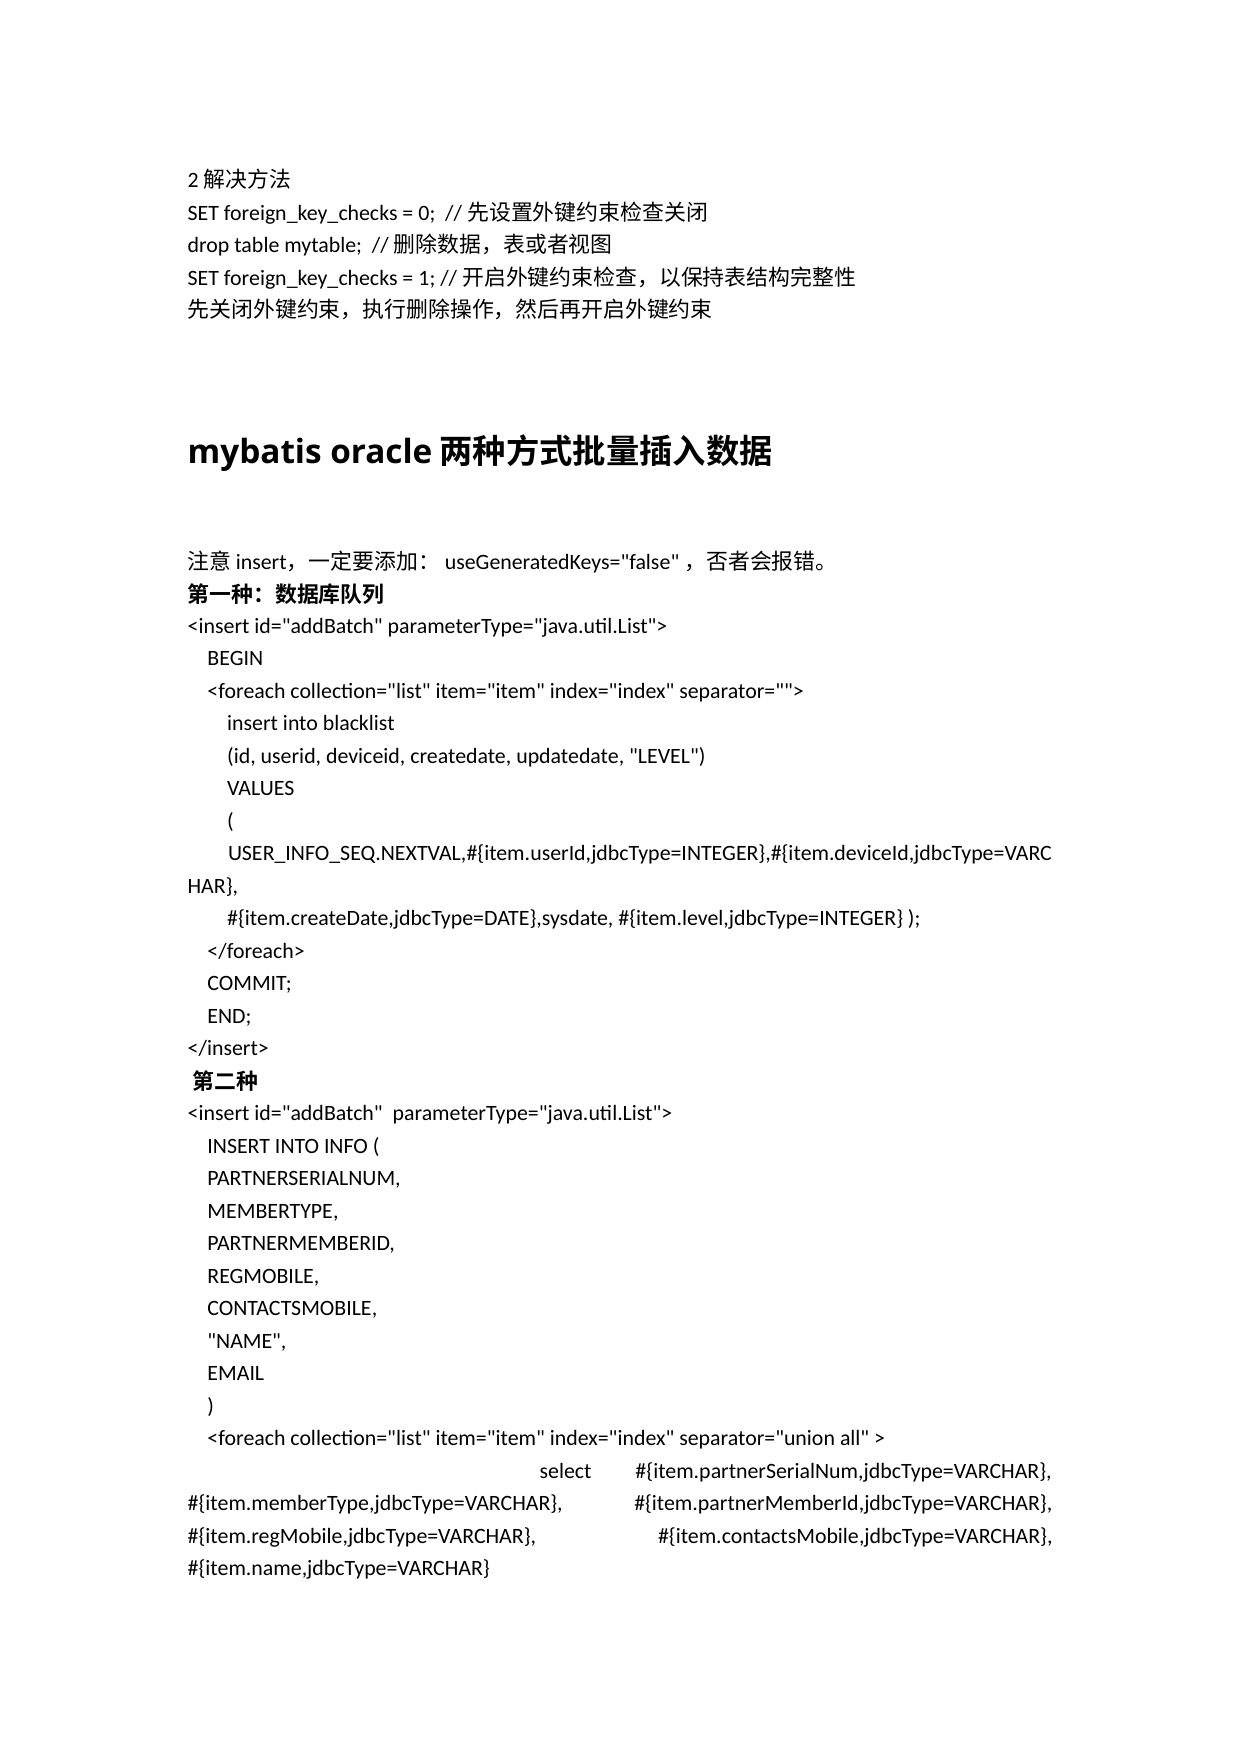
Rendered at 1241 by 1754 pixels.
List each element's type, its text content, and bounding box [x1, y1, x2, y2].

text SET foreign_key_checks = 0; // 先设置外键约束检查关闭 [187, 194, 1053, 227]
text BEGIN [187, 641, 1053, 674]
text USER_INFO_SEQ.NEXTVAL,#{item.userId,jdbcType=INTEGER},#{item.deviceId,jdbcType=VARCHAR}, [187, 836, 1053, 901]
text "NAME", [187, 1324, 1053, 1356]
text VALUES [187, 771, 1053, 804]
text ( [187, 804, 1053, 836]
text <insert id="addBatch" parameterType="java.util.List"> [187, 609, 1053, 641]
text insert into blacklist [187, 706, 1053, 739]
text select #{item.partnerSerialNum,jdbcType=VARCHAR}, #{item.memberType,jdbcType=VARCHAR}, #{item.partnerMemberId,jdbcType=VARCHAR}, #{item.regMobile,jdbcType=VARCHAR}, #{item.contactsMobile,jdbcType=VARCHAR}, #{item.name,jdbcType=VARCHAR} [187, 1454, 1053, 1584]
text drop table mytable; // 删除数据，表或者视图 [187, 227, 1053, 259]
text 先关闭外键约束，执行删除操作，然后再开启外键约束 [187, 292, 1053, 324]
text 第一种：数据库队列 [187, 576, 1053, 609]
text PARTNERSERIALNUM, [187, 1161, 1053, 1194]
text 第二种 [187, 1064, 1053, 1096]
text <foreach collection="list" item="item" index="index" separator=""> [187, 674, 1053, 706]
text </foreach> [187, 934, 1053, 966]
text (id, userid, deviceid, createdate, updatedate, "LEVEL") [187, 739, 1053, 771]
text PARTNERMEMBERID, [187, 1226, 1053, 1259]
text ) [187, 1389, 1053, 1421]
text MEMBERTYPE, [187, 1194, 1053, 1226]
text CONTACTSMOBILE, [187, 1291, 1053, 1324]
text <foreach collection="list" item="item" index="index" separator="union all" > [187, 1421, 1053, 1454]
text END; [187, 999, 1053, 1031]
text <insert id="addBatch" parameterType="java.util.List"> [187, 1096, 1053, 1129]
text 2 解决方法 [187, 162, 1053, 194]
text EMAIL [187, 1356, 1053, 1389]
text 注意insert，一定要添加： useGeneratedKeys="false" ，否者会报错。 [187, 544, 1053, 576]
text INSERT INTO INFO ( [187, 1129, 1053, 1161]
text #{item.createDate,jdbcType=DATE},sysdate, #{item.level,jdbcType=INTEGER} ); [187, 901, 1053, 934]
text COMMIT; [187, 966, 1053, 999]
text SET foreign_key_checks = 1; // 开启外键约束检查，以保持表结构完整性 [187, 259, 1053, 292]
subtitle mybatis oracle两种方式批量插入数据 [187, 417, 1053, 482]
text </insert> [187, 1031, 1053, 1064]
text REGMOBILE, [187, 1259, 1053, 1291]
